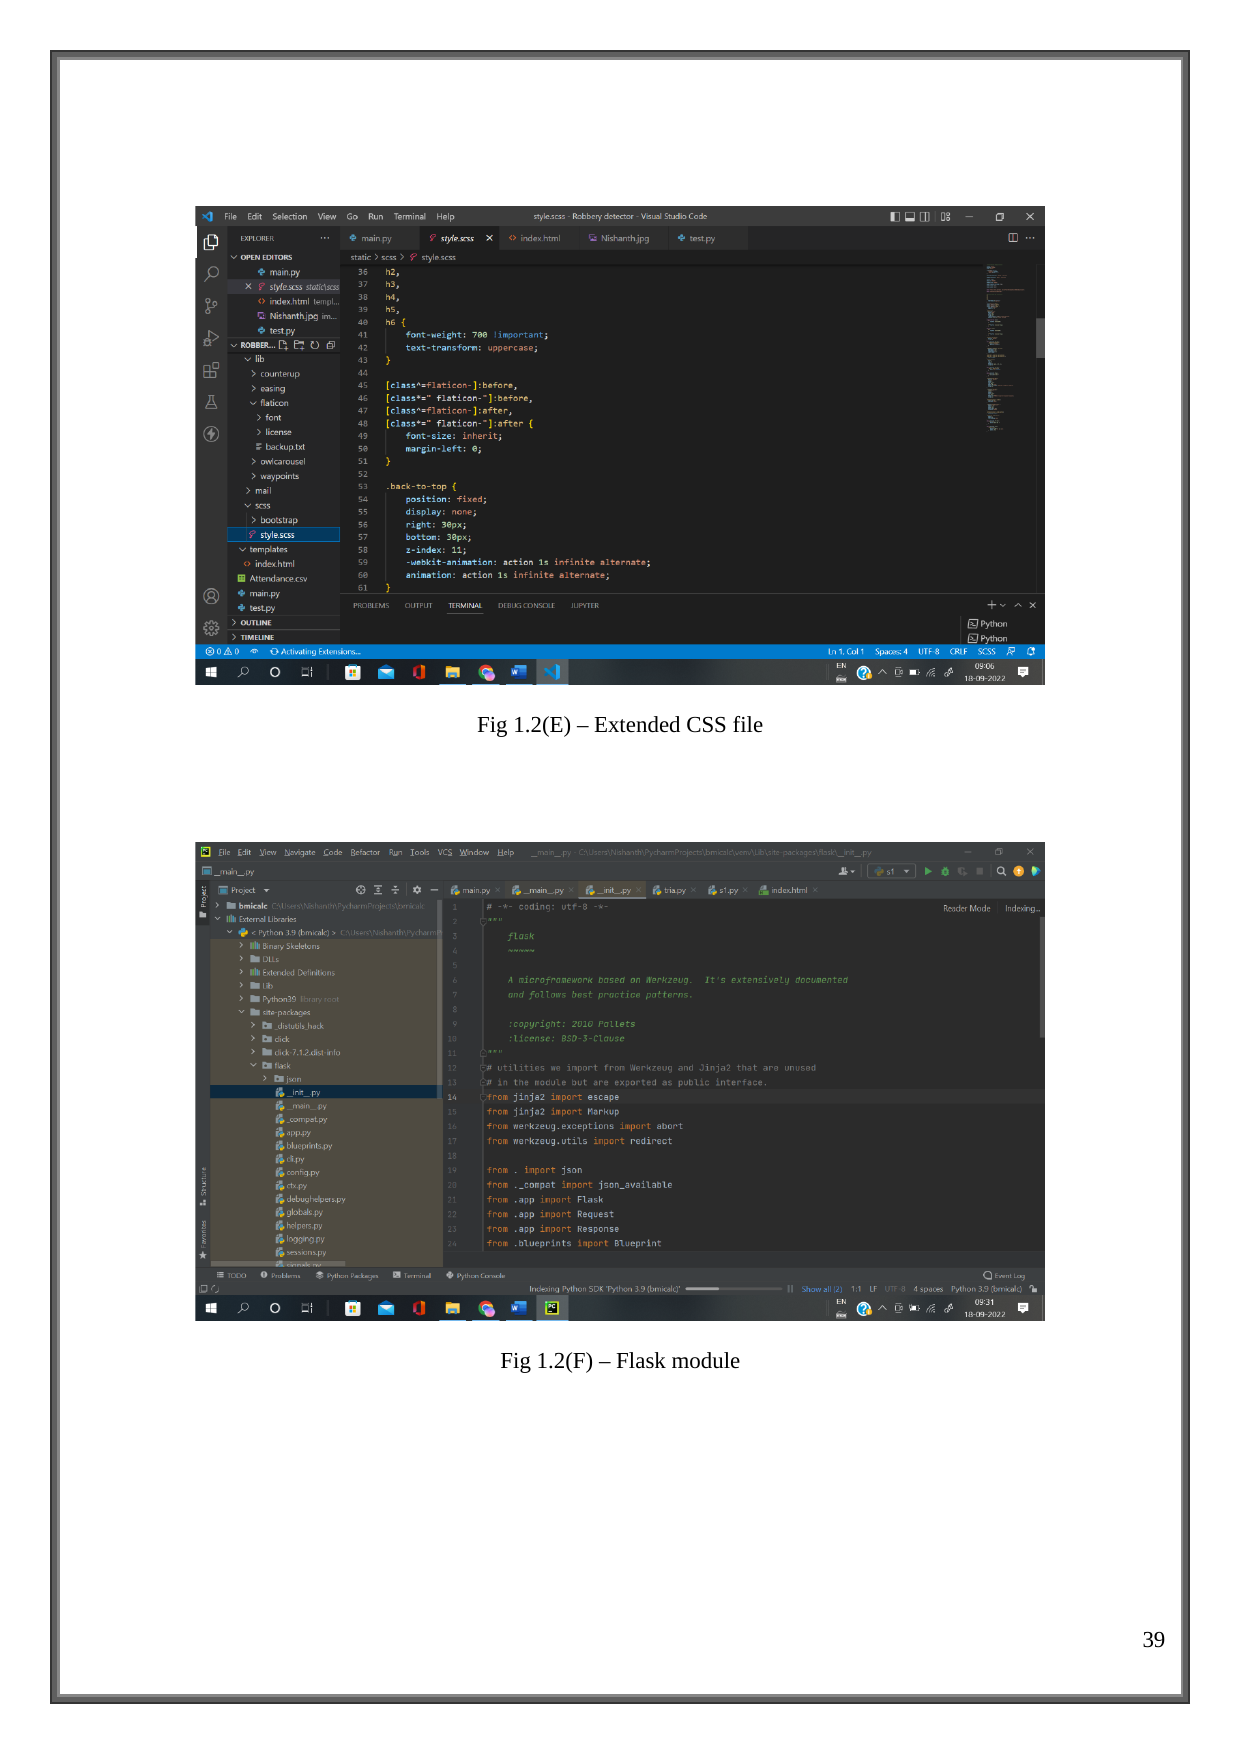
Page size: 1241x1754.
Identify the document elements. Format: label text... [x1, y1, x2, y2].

picture [195, 206, 1045, 685]
text Fig 1.2(E) – Extended CSS file [75, 711, 1165, 737]
picture [195, 842, 1045, 1321]
text Fig 1.2(F) – Flask module [75, 1347, 1165, 1373]
